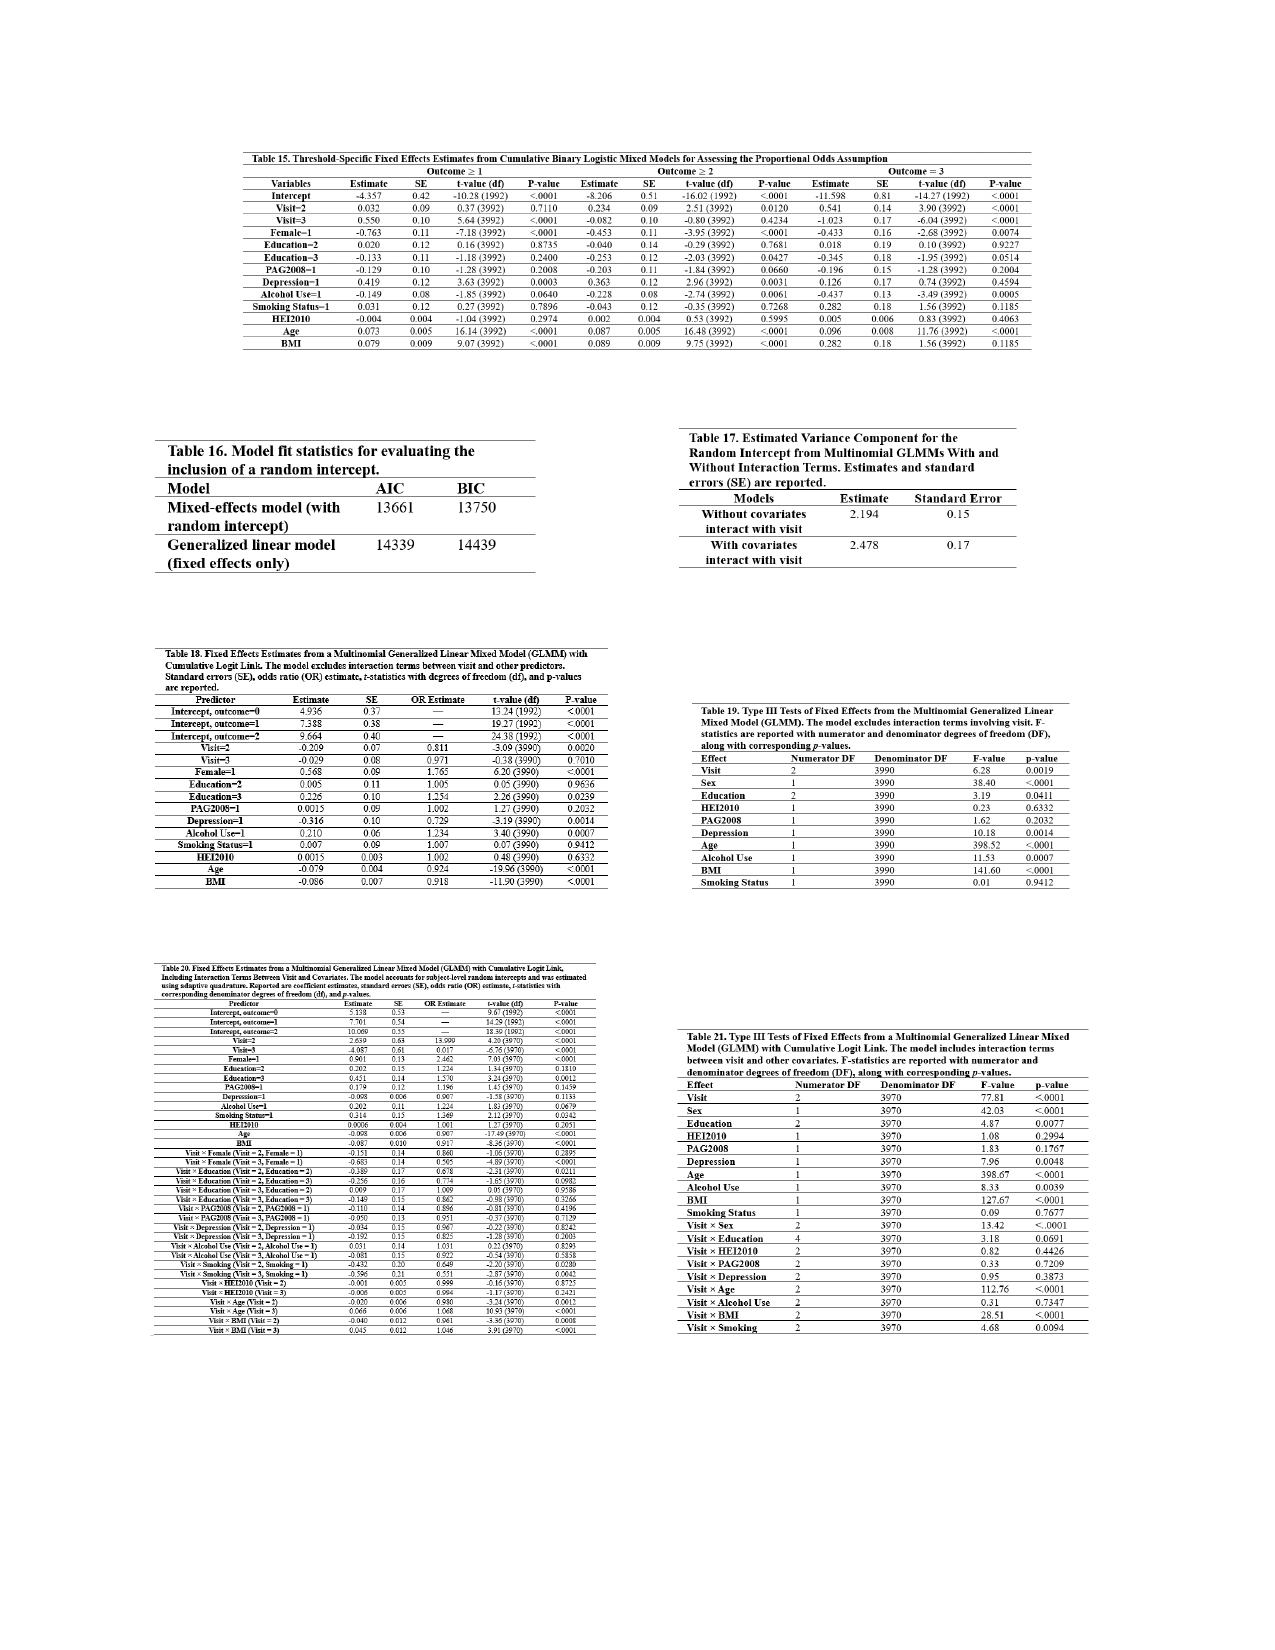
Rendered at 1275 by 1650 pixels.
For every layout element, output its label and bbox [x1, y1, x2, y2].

picture [675, 1027, 1091, 1336]
picture [240, 150, 1035, 351]
picture [150, 961, 597, 1336]
picture [675, 420, 1023, 574]
picture [150, 642, 612, 892]
picture [688, 700, 1078, 892]
picture [150, 436, 543, 574]
